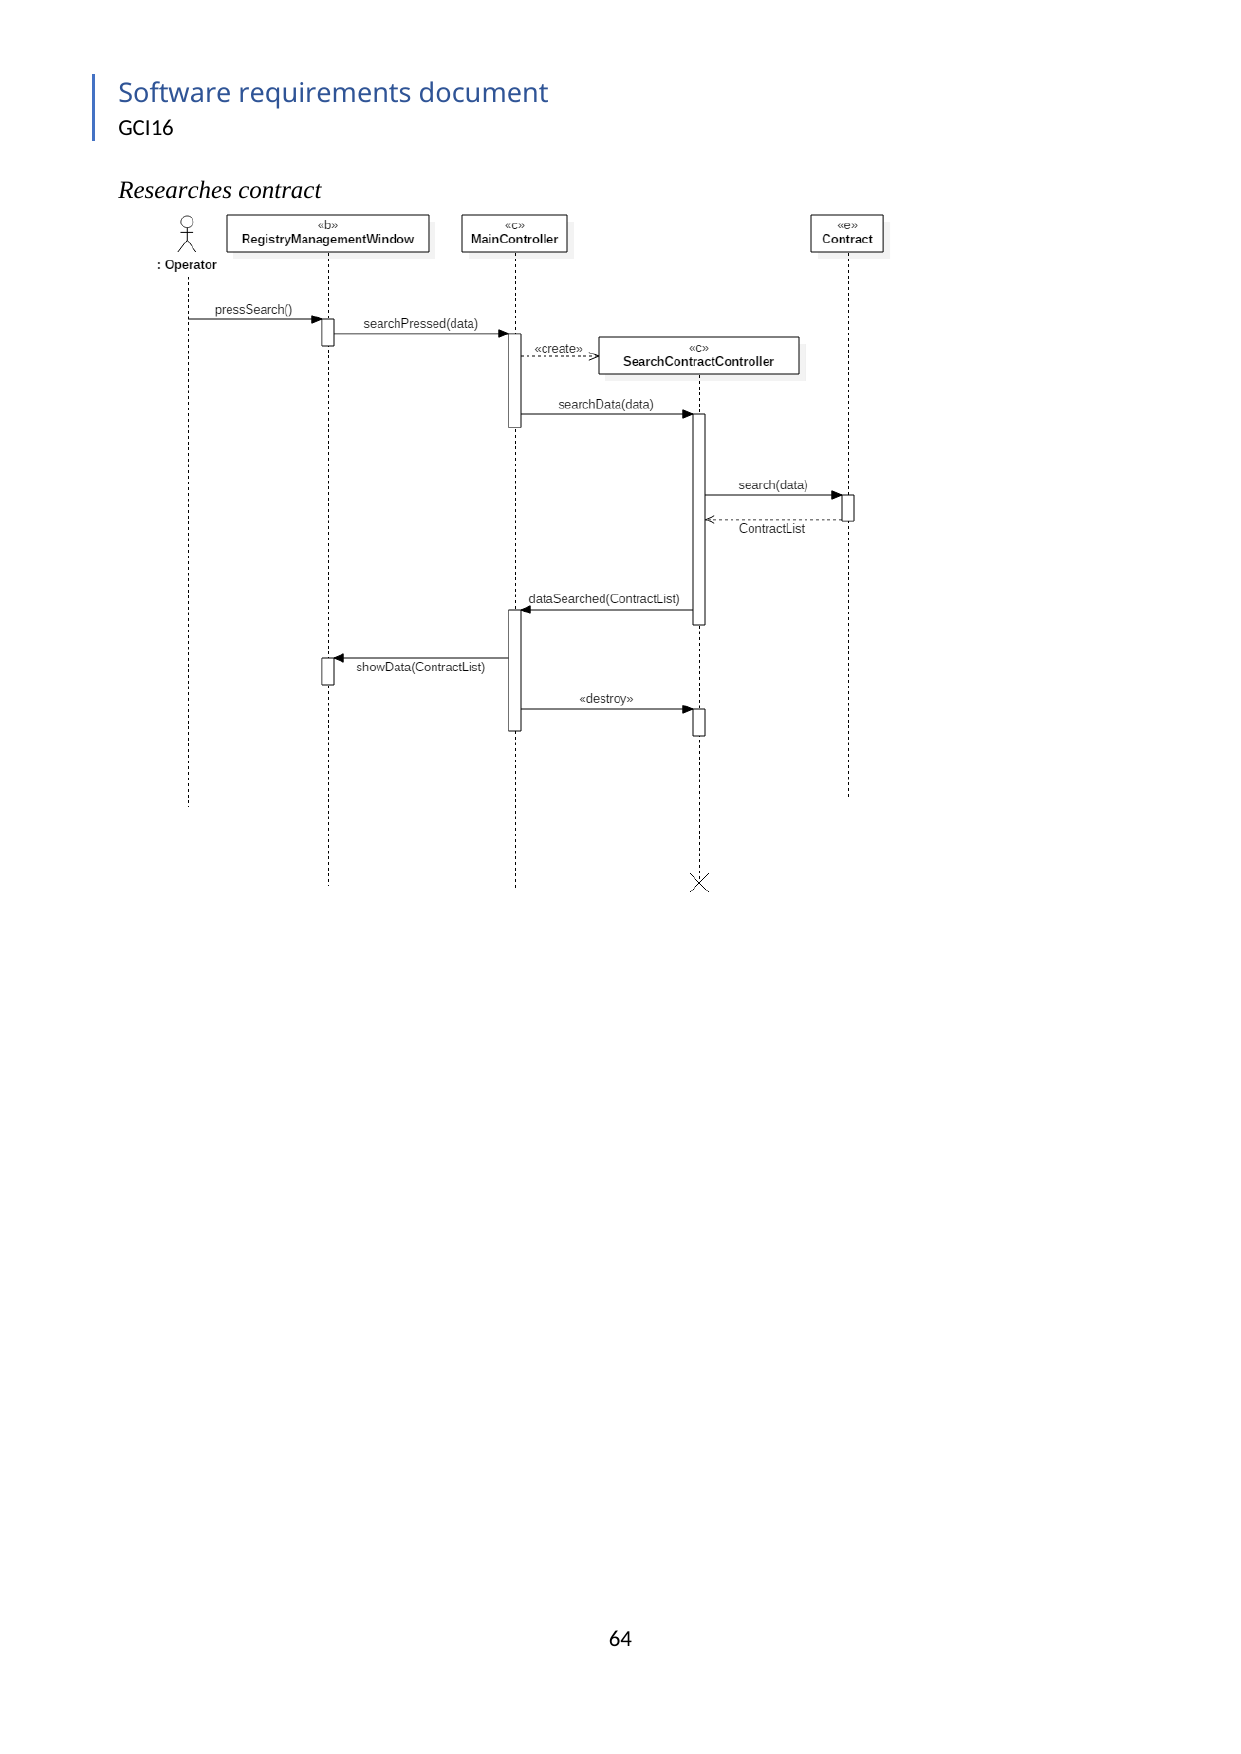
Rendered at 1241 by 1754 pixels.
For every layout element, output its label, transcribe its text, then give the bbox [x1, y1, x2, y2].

picture [118, 205, 1122, 928]
subtitle Researches contract [118, 175, 1122, 205]
